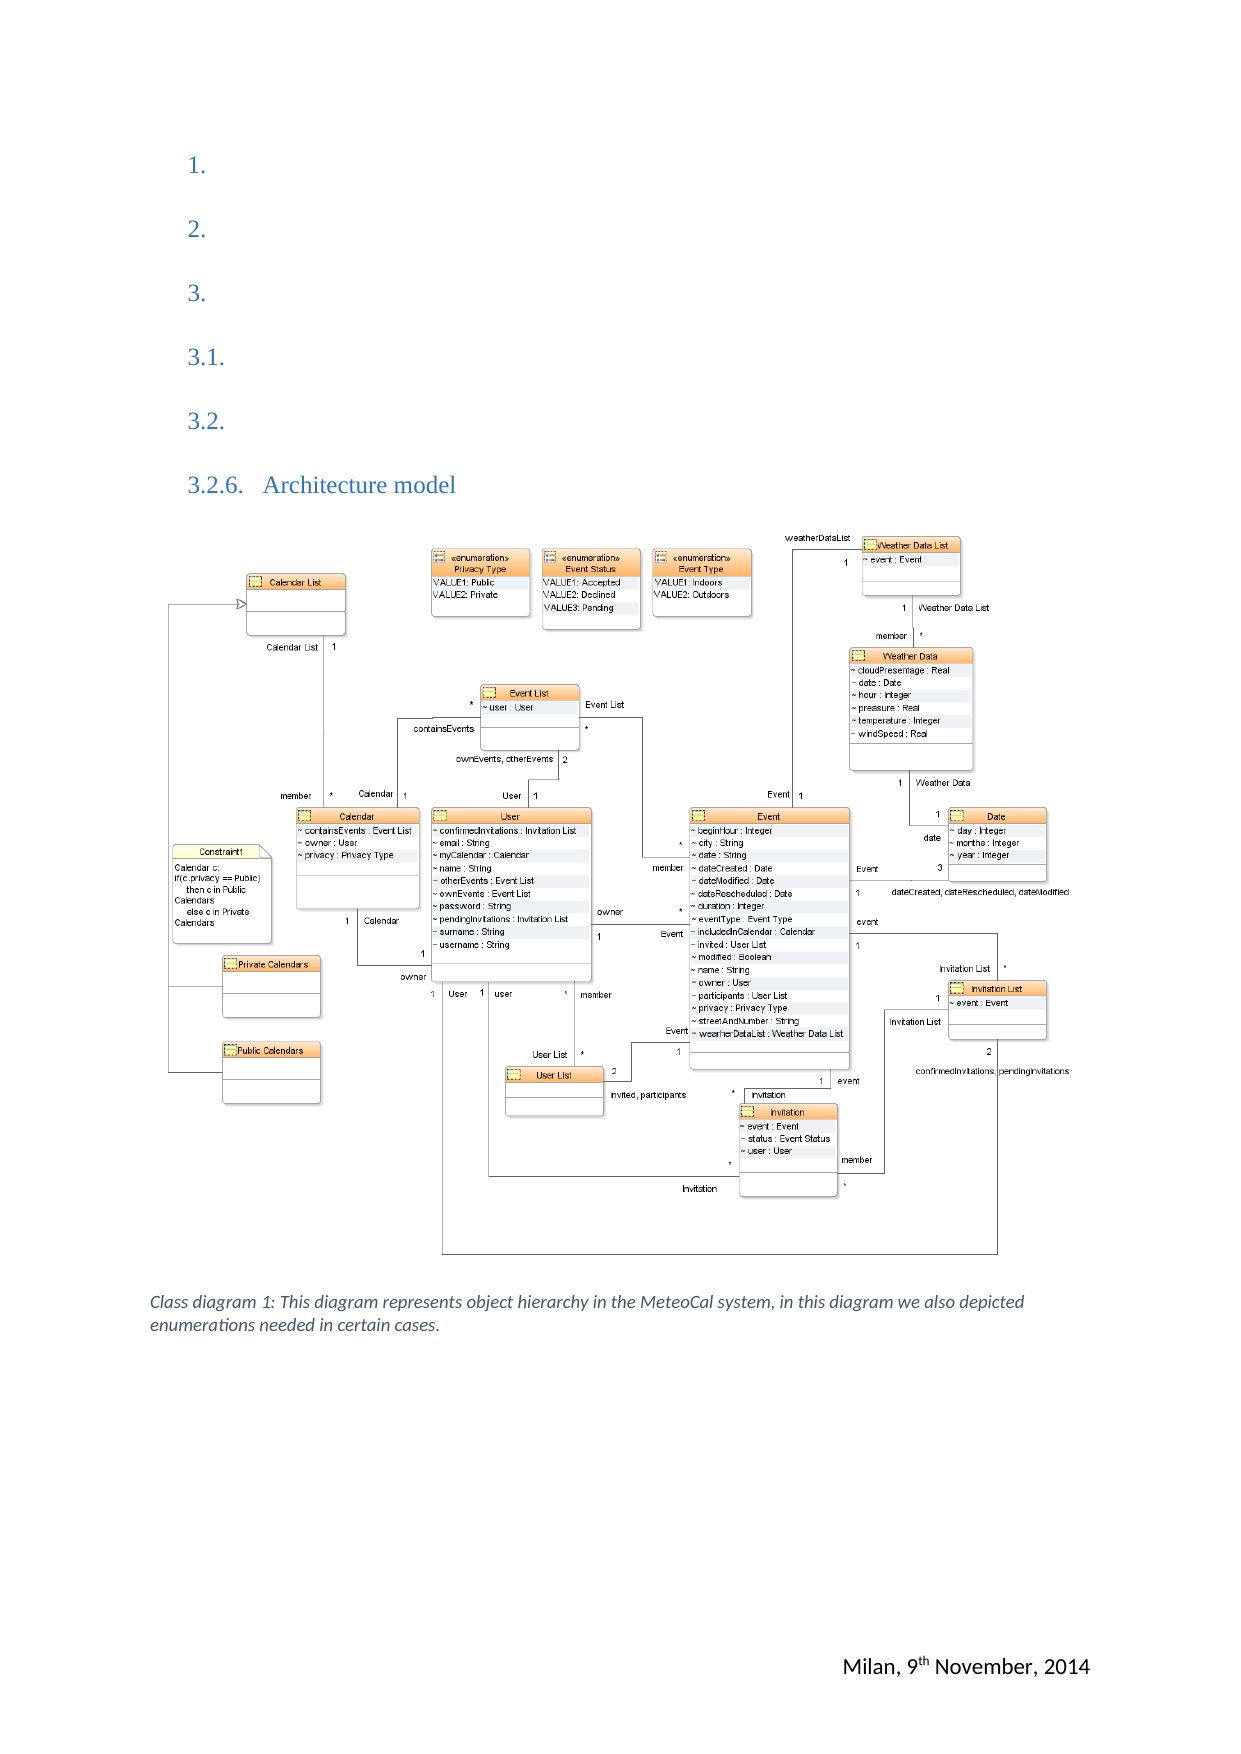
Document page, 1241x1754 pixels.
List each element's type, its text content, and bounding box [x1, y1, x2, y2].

picture [150, 512, 1091, 1272]
subtitle Architecture model [187, 470, 1090, 498]
